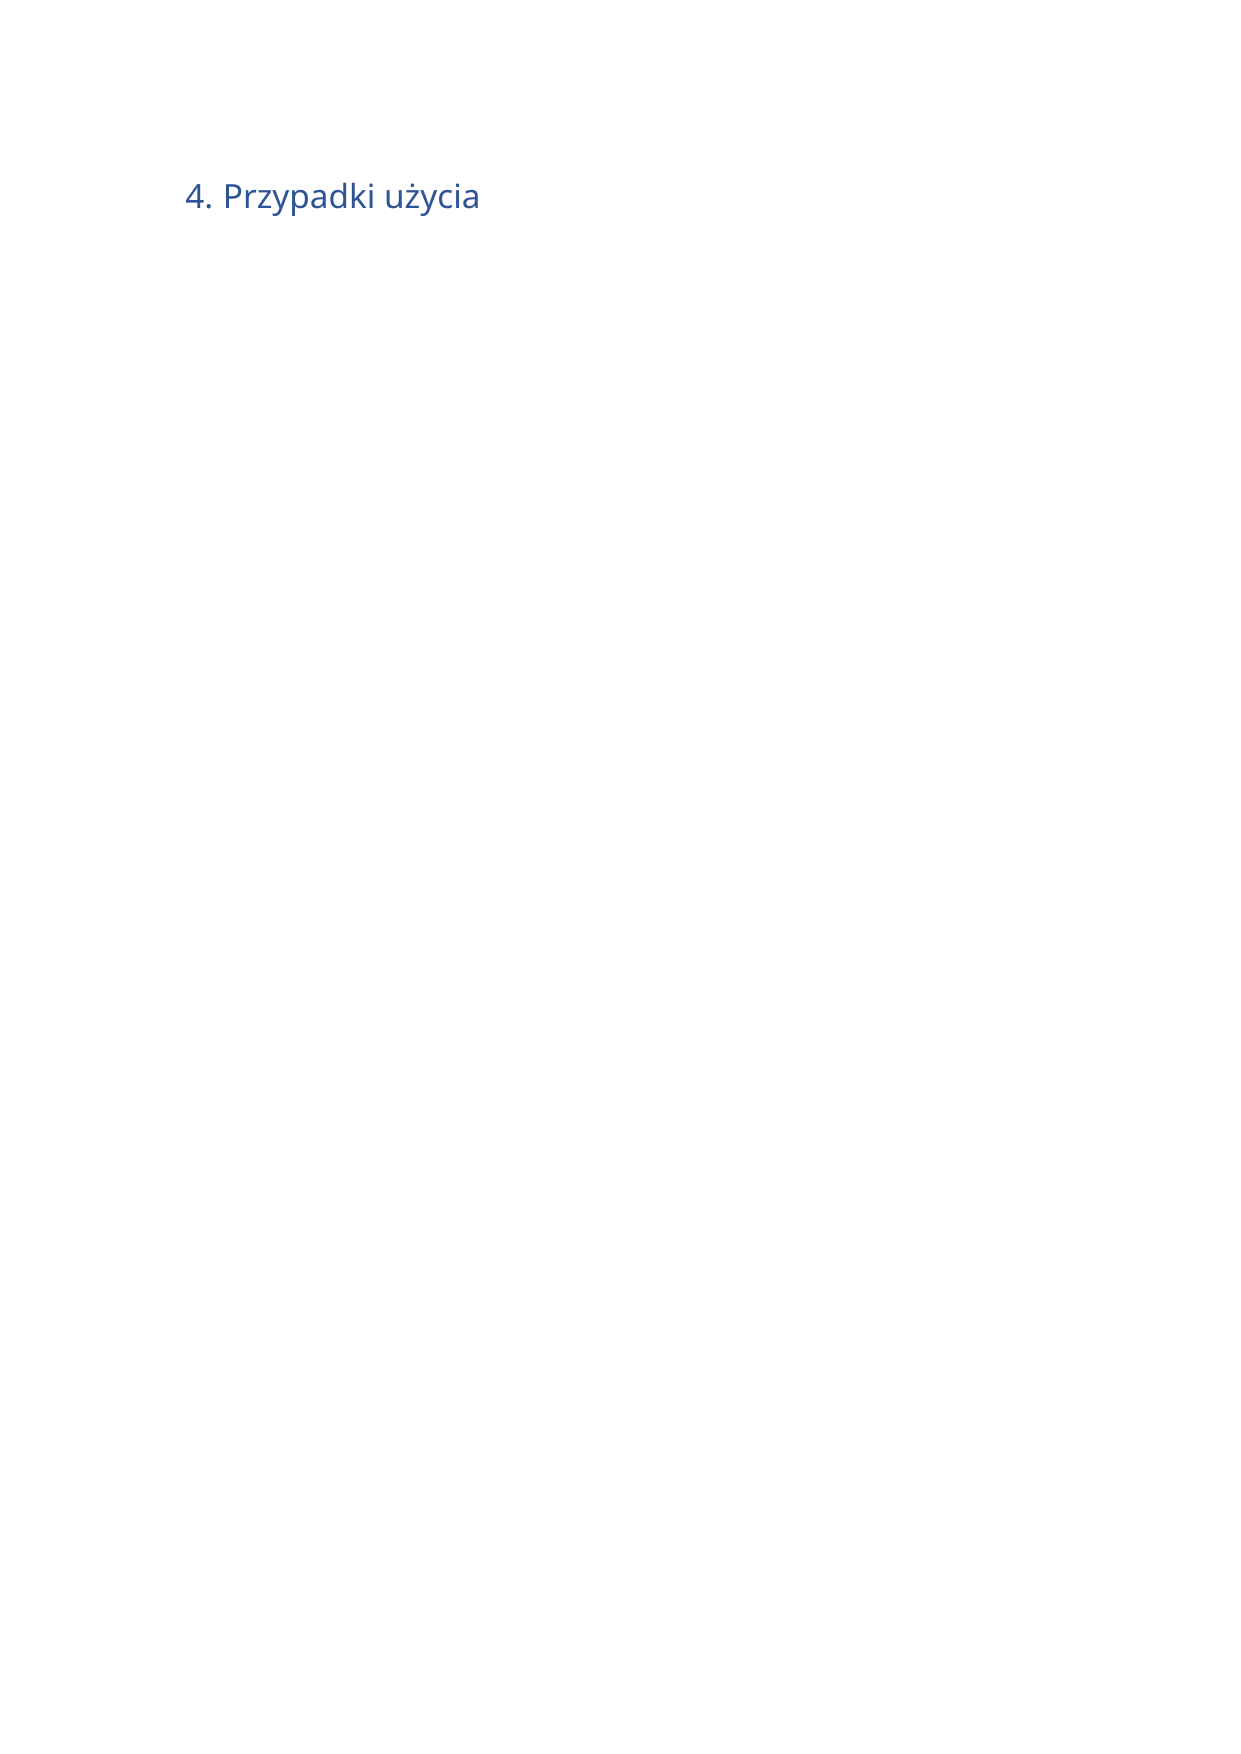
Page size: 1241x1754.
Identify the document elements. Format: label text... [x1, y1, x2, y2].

subtitle Przypadki użycia [185, 173, 1093, 218]
